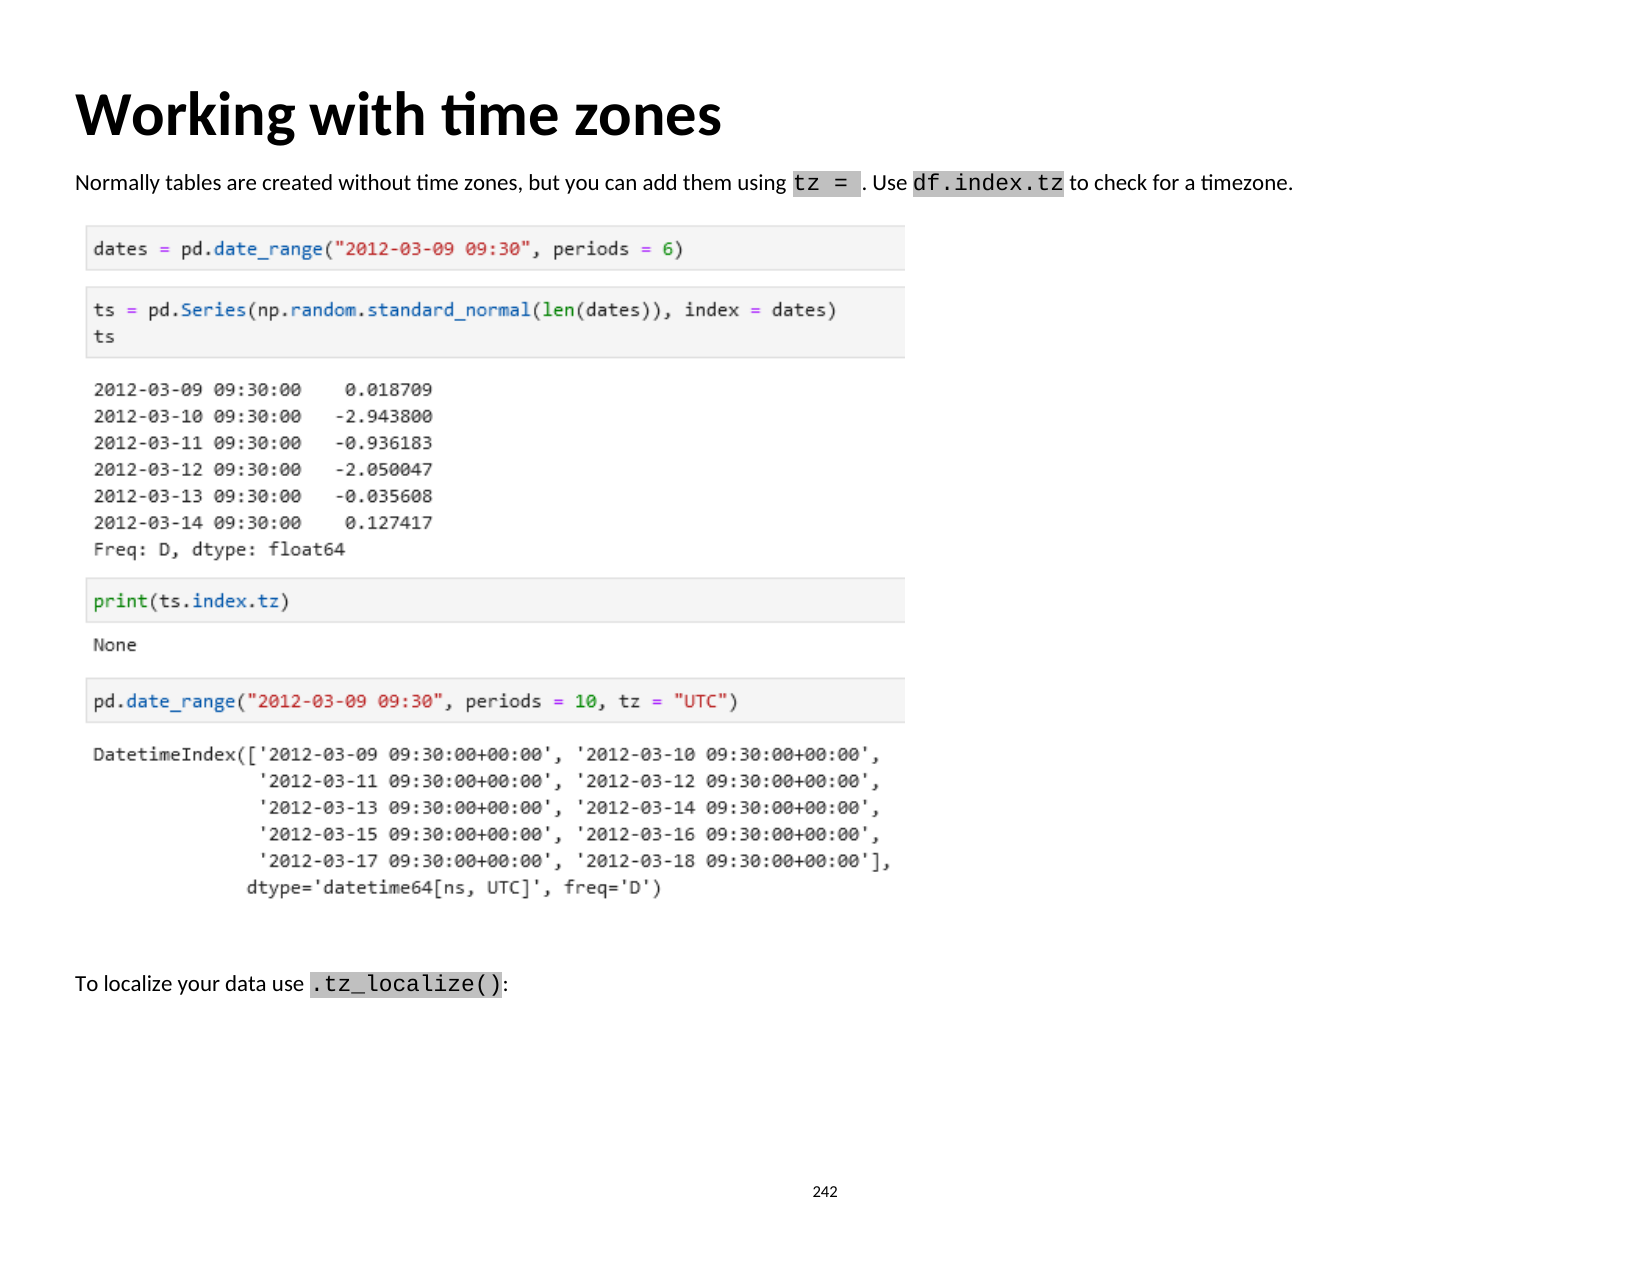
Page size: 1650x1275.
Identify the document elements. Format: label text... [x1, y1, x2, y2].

text Working with time zones [75, 75, 1575, 151]
picture [75, 213, 905, 908]
text To localize your data use .tz_localize(): [75, 969, 1575, 998]
text Normally tables are created without time zones, but you can add them using tz = . Use df.index.tz to check for a timezone. [75, 168, 1575, 197]
